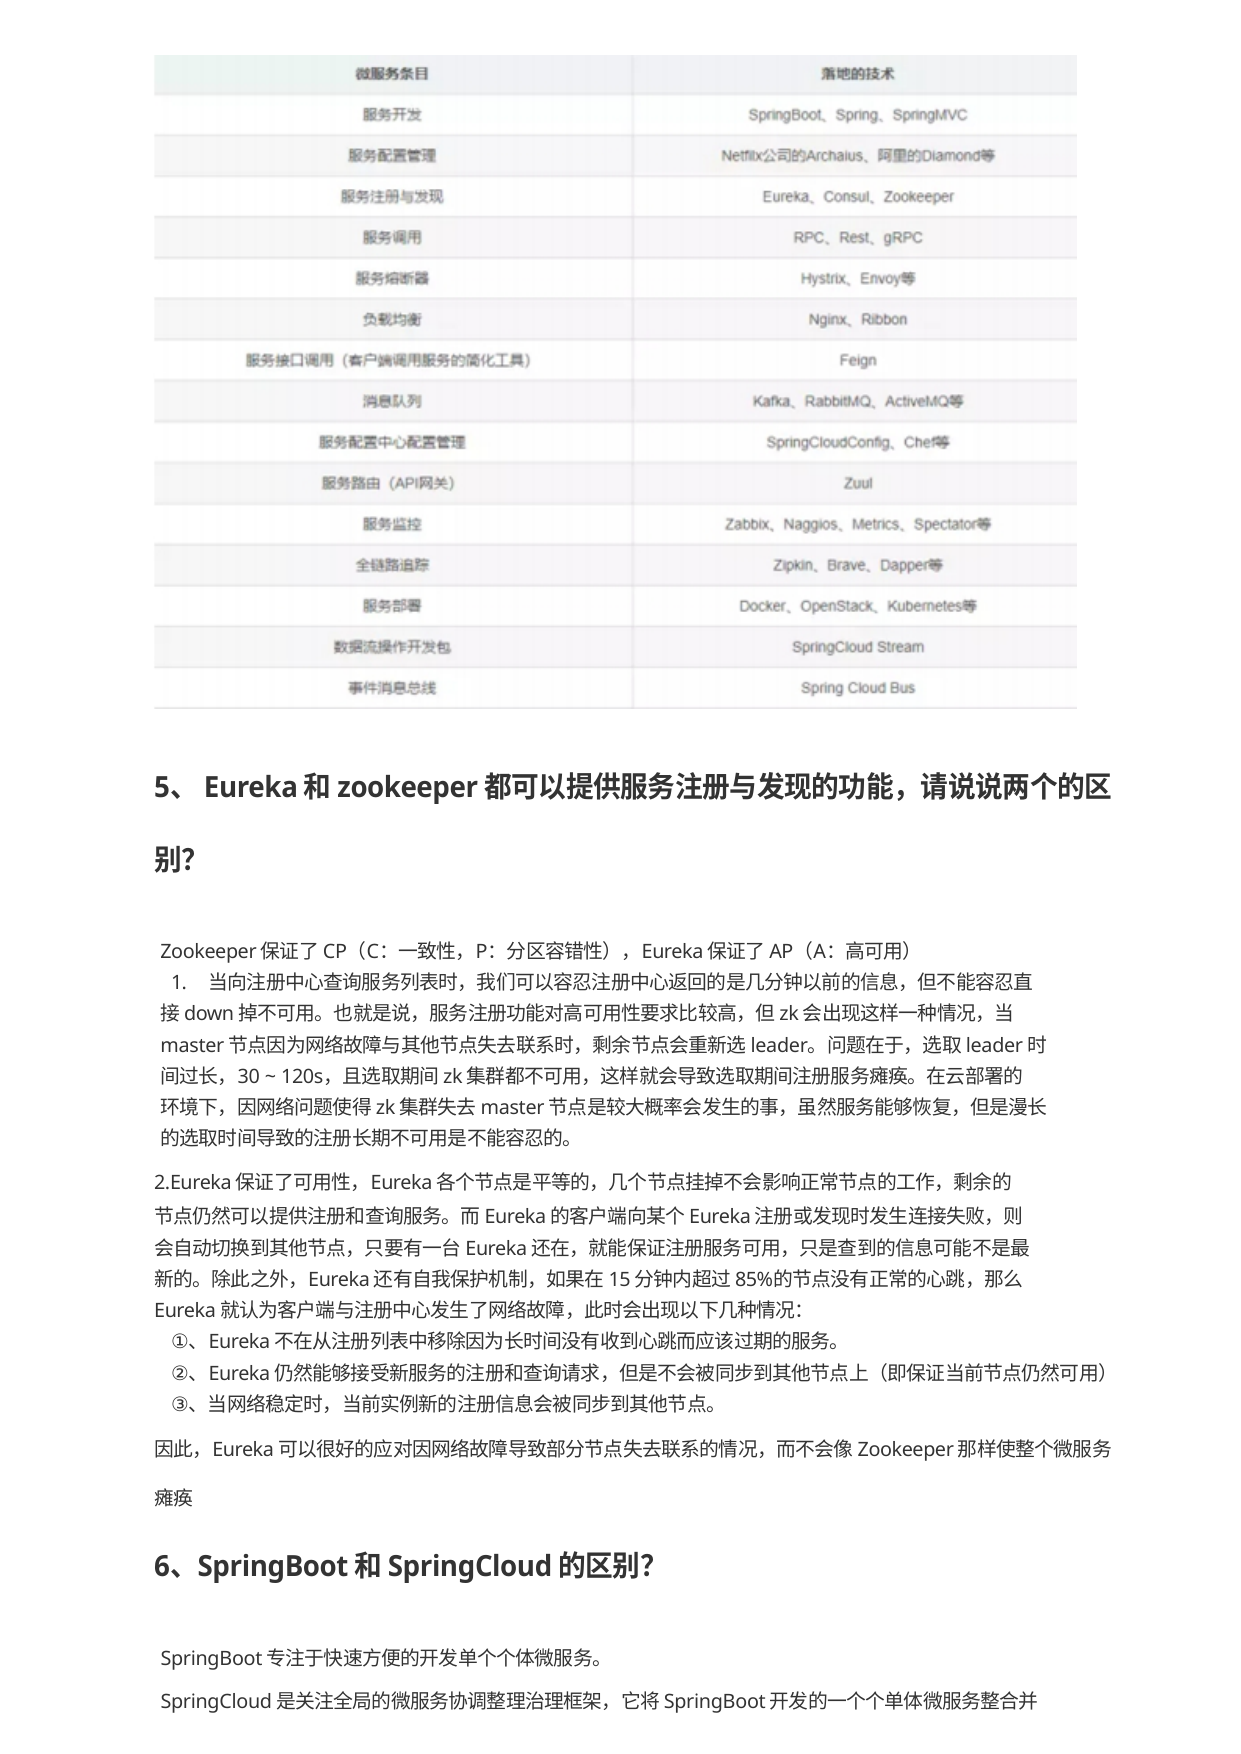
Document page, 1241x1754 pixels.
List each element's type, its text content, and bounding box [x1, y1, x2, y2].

text SpringBoot专注于快速方便的开发单个个体微服务。 [160, 1643, 1124, 1671]
text 节点仍然可以提供注册和查询服务。而Eureka的客户端向某个Eureka注册或发现时发生连接失败，则 [154, 1199, 1124, 1230]
text 接down掉不可用。也就是说，服务注册功能对高可用性要求比较高，但zk会出现这样一种情况，当 [160, 996, 1124, 1027]
subtitle 5、 Eureka和zookeeper都可以提供服务注册与发现的功能，请说说两个的区别？ [154, 763, 1124, 879]
text 的选取时间导致的注册长期不可用是不能容忍的。 [160, 1121, 1124, 1151]
text 会自动切换到其他节点，只要有一台Eureka还在，就能保证注册服务可用，只是查到的信息可能不是最 [154, 1230, 1124, 1261]
text SpringCloud是关注全局的微服务协调整理治理框架，它将SpringBoot开发的一个个单体微服务整合并 [160, 1671, 1124, 1718]
subtitle 6、SpringBoot和SpringCloud的区别？ [154, 1543, 1124, 1585]
text ③、当网络稳定时，当前实例新的注册信息会被同步到其他节点。 [160, 1386, 1124, 1418]
text 新的。除此之外，Eureka还有自我保护机制，如果在15分钟内超过85%的节点没有正常的心跳，那么 [154, 1261, 1124, 1293]
list 当向注册中心查询服务列表时，我们可以容忍注册中心返回的是几分钟以前的信息，但不能容忍直 [171, 964, 1124, 996]
text 间过长，30 ~ 120s，且选取期间zk集群都不可用，这样就会导致选取期间注册服务瘫痪。在云部署的 [160, 1058, 1124, 1089]
text Zookeeper保证了CP（C：一致性，P：分区容错性），Eureka保证了AP（A：高可用） [160, 937, 1124, 964]
text 环境下，因网络问题使得zk集群失去master节点是较大概率会发生的事，虽然服务能够恢复，但是漫长 [160, 1089, 1124, 1121]
text master节点因为网络故障与其他节点失去联系时，剩余节点会重新选leader。问题在于，选取leader时 [160, 1027, 1124, 1058]
text ①、Eureka不在从注册列表中移除因为长时间没有收到心跳而应该过期的服务。 [160, 1324, 1124, 1355]
text 因此，Eureka可以很好的应对因网络故障导致部分节点失去联系的情况，而不会像Zookeeper那样使整个微服务瘫痪 [154, 1418, 1124, 1516]
text Eureka就认为客户端与注册中心发生了网络故障，此时会出现以下几种情况： [154, 1293, 1124, 1324]
text ②、Eureka仍然能够接受新服务的注册和查询请求，但是不会被同步到其他节点上（即保证当前节点仍然可用） [160, 1355, 1124, 1386]
text 2.Eureka保证了可用性，Eureka各个节点是平等的，几个节点挂掉不会影响正常节点的工作，剩余的 [154, 1151, 1124, 1199]
picture [153, 55, 1077, 709]
